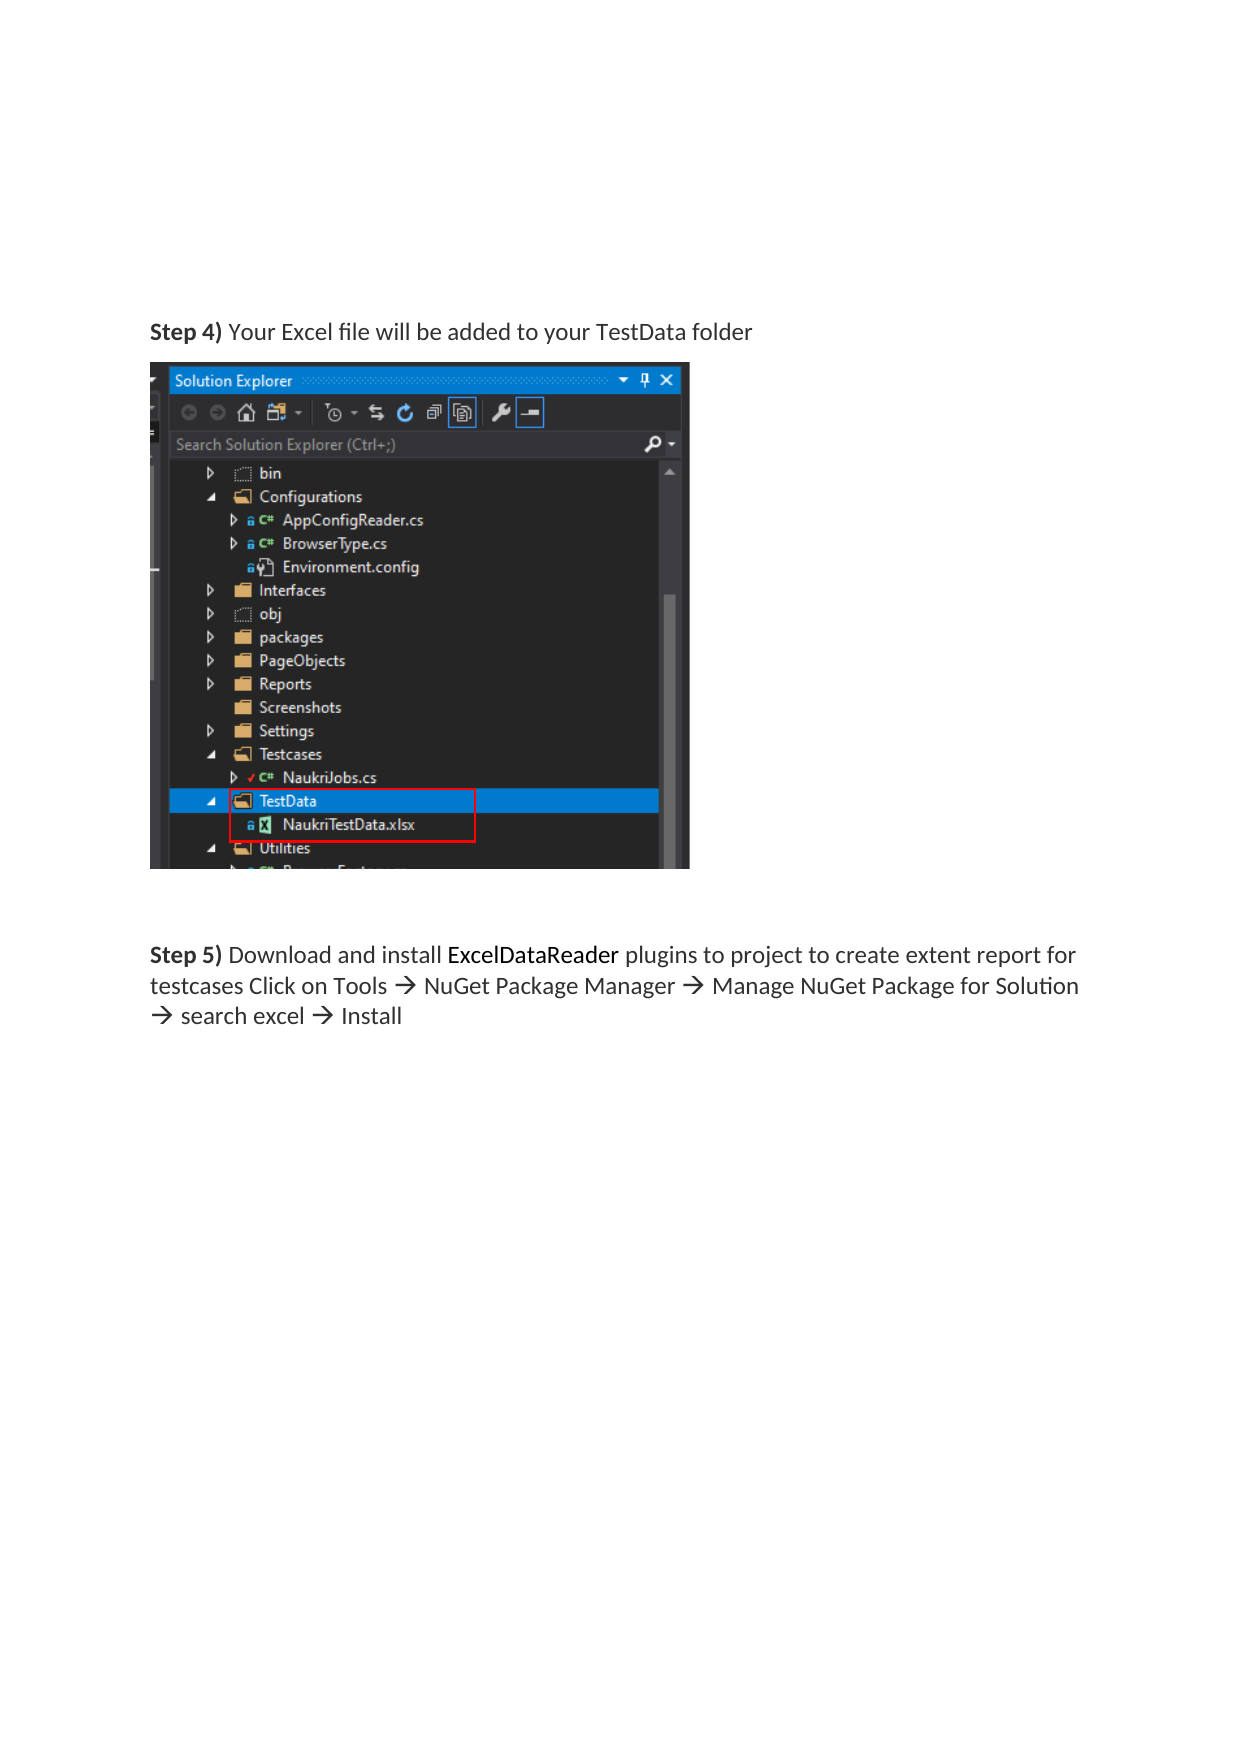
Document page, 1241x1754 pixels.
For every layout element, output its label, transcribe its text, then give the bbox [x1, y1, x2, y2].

text Step 4) Your Excel file will be added to your TestData folder [150, 316, 1090, 346]
picture [150, 362, 690, 869]
text Step 5) Download and install ExcelDataReader plugins to project to create extent report for testcases Click on Tools NuGet Package Manager Manage NuGet Package for Solution search excel Install [150, 939, 1090, 1031]
